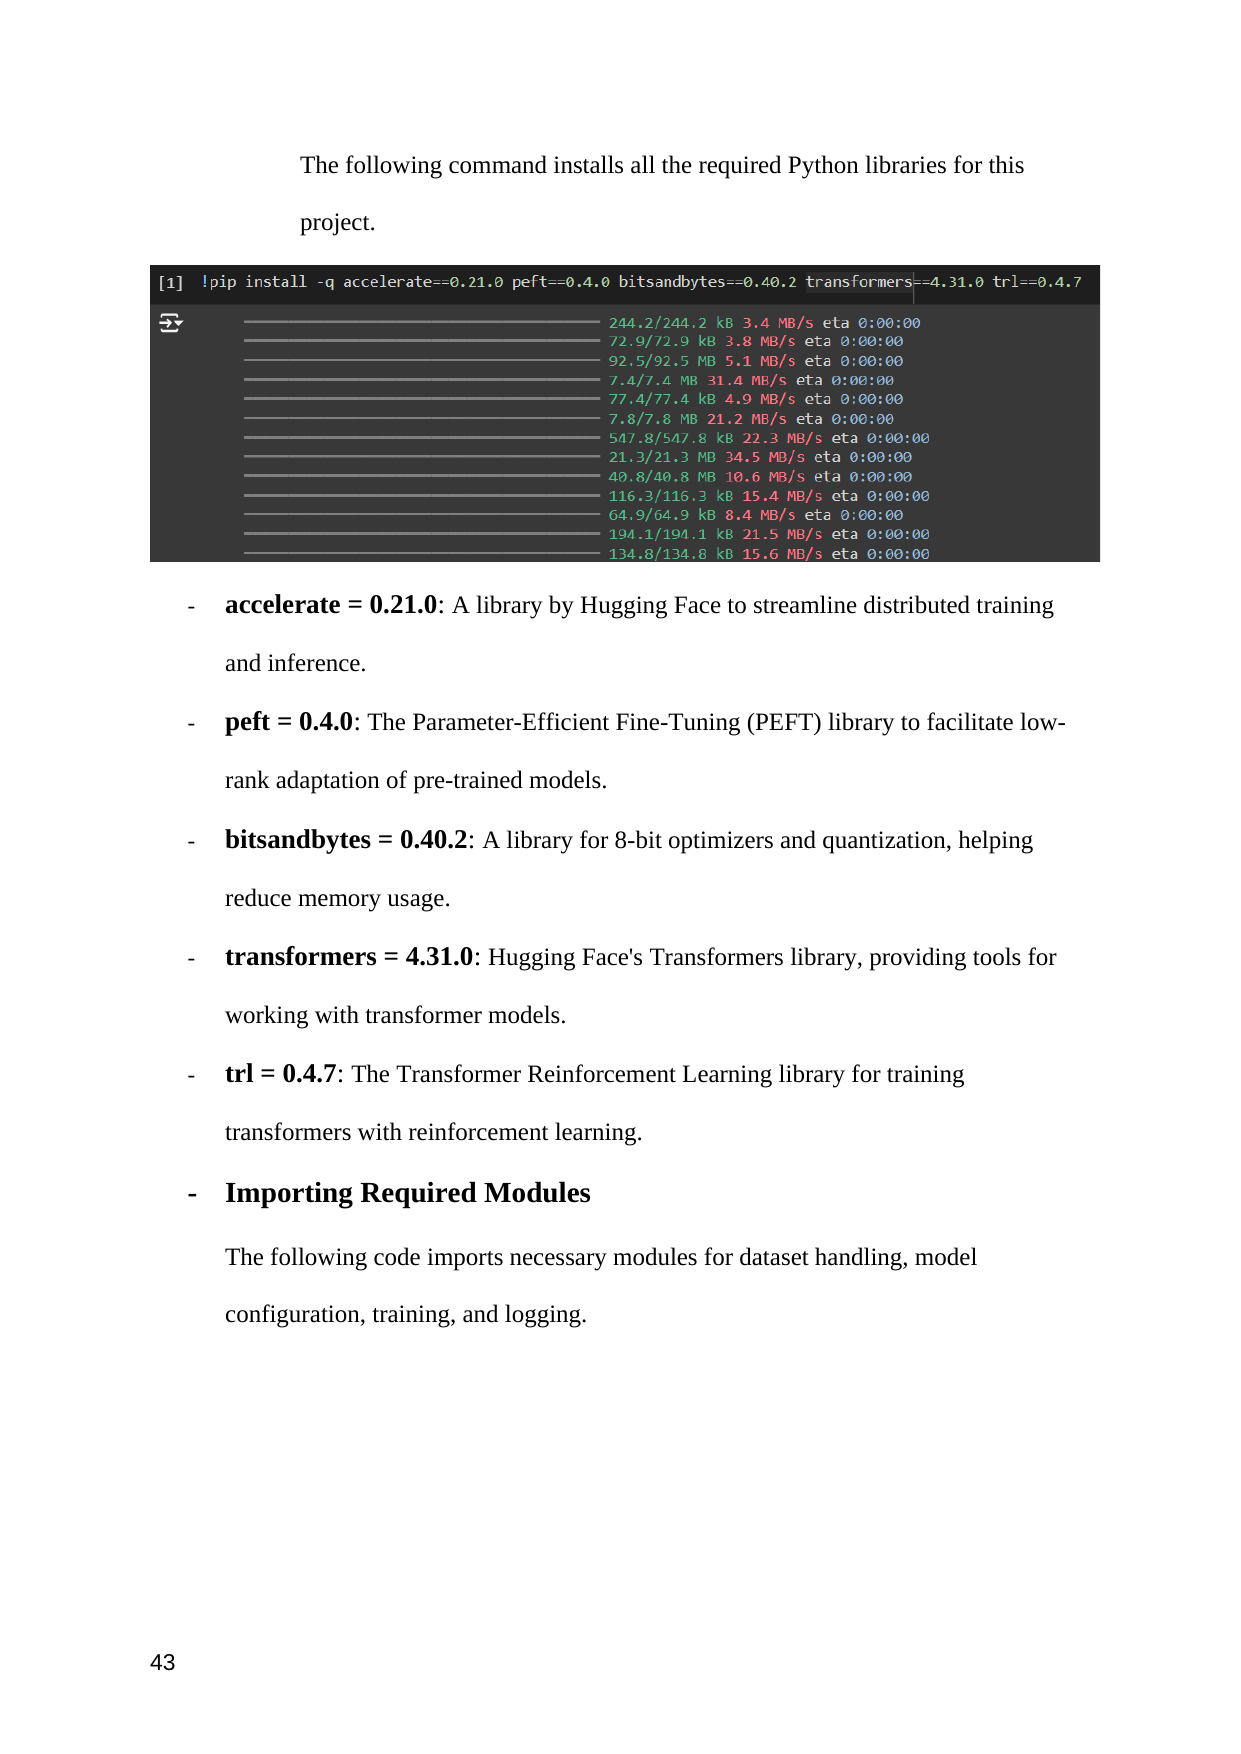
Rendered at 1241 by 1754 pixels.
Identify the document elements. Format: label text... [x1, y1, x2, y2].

text The following command installs all the required Python libraries for this project. [300, 150, 1090, 236]
list trl = 0.4.7: The Transformer Reinforcement Learning library for training transformers with reinforcement learning. [187, 1058, 1090, 1146]
text The following code imports necessary modules for dataset handling, model configuration, training, and logging. [225, 1242, 1090, 1328]
list Importing Required Modules [187, 1175, 1090, 1208]
list bitsandbytes = 0.40.2: A library for 8-bit optimizers and quantization, helping reduce memory usage. [187, 823, 1090, 911]
list transformers = 4.31.0: Hugging Face's Transformers library, providing tools for working with transformer models. [187, 940, 1090, 1029]
list peft = 0.4.0: The Parameter-Efficient Fine-Tuning (PEFT) library to facilitate low-rank adaptation of pre-trained models. [187, 705, 1090, 794]
picture [150, 265, 1100, 562]
list accelerate = 0.21.0: A library by Hugging Face to streamline distributed training and inference. [187, 588, 1090, 677]
